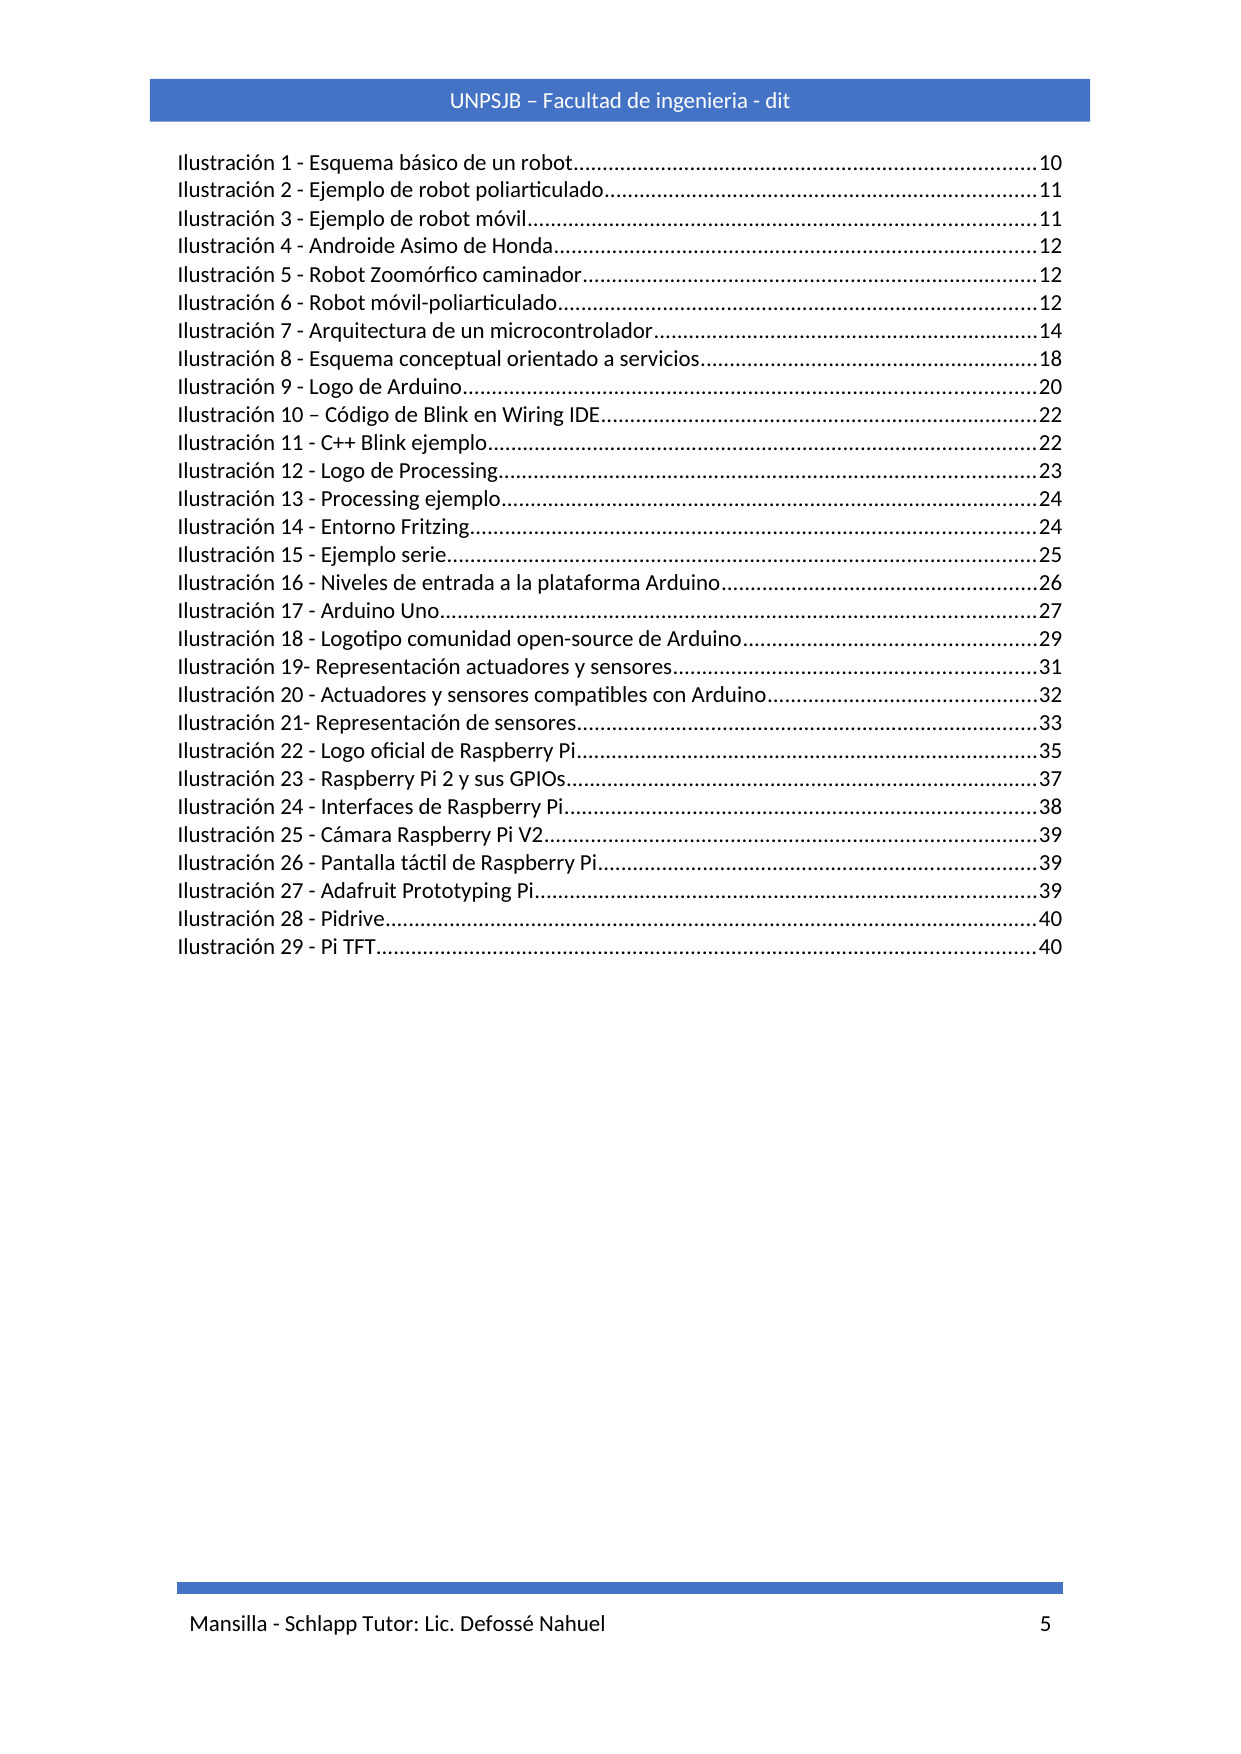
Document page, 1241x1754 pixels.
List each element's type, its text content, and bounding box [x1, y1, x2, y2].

text Ilustración 14 - Entorno Fritzing 24 [177, 512, 1063, 540]
text Ilustración 8 - Esquema conceptual orientado a servicios 18 [177, 344, 1063, 372]
text Ilustración 3 - Ejemplo de robot móvil 11 [177, 204, 1063, 232]
text Ilustración 10 – Código de Blink en Wiring IDE 22 [177, 400, 1063, 428]
text Ilustración 15 - Ejemplo serie 25 [177, 540, 1063, 568]
text Ilustración 26 - Pantalla táctil de Raspberry Pi 39 [177, 848, 1063, 876]
text Ilustración 23 - Raspberry Pi 2 y sus GPIOs 37 [177, 764, 1063, 792]
text Ilustración 12 - Logo de Processing 23 [177, 456, 1063, 484]
text Ilustración 1 - Esquema básico de un robot 10 [177, 148, 1063, 176]
text Ilustración 5 - Robot Zoomórfico caminador 12 [177, 260, 1063, 288]
text Ilustración 25 - Cámara Raspberry Pi V2 39 [177, 820, 1063, 848]
text Ilustración 18 - Logotipo comunidad open-source de Arduino 29 [177, 624, 1063, 652]
text Ilustración 9 - Logo de Arduino 20 [177, 372, 1063, 400]
text Ilustración 29 - Pi TFT 40 [177, 932, 1063, 960]
text Ilustración 13 - Processing ejemplo 24 [177, 484, 1063, 512]
text Ilustración 2 - Ejemplo de robot poliarticulado 11 [177, 176, 1063, 204]
text Ilustración 7 - Arquitectura de un microcontrolador 14 [177, 316, 1063, 344]
text Ilustración 17 - Arduino Uno 27 [177, 596, 1063, 624]
text Ilustración 6 - Robot móvil-poliarticulado 12 [177, 288, 1063, 316]
text Ilustración 4 - Androide Asimo de Honda 12 [177, 232, 1063, 260]
text Ilustración 21- Representación de sensores 33 [177, 708, 1063, 736]
text Ilustración 11 - C++ Blink ejemplo 22 [177, 428, 1063, 456]
text Ilustración 22 - Logo oficial de Raspberry Pi 35 [177, 736, 1063, 764]
text Ilustración 28 - Pidrive 40 [177, 904, 1063, 932]
text Ilustración 24 - Interfaces de Raspberry Pi 38 [177, 792, 1063, 820]
text Ilustración 20 - Actuadores y sensores compatibles con Arduino 32 [177, 680, 1063, 708]
text Ilustración 16 - Niveles de entrada a la plataforma Arduino 26 [177, 568, 1063, 596]
text Ilustración 19- Representación actuadores y sensores 31 [177, 652, 1063, 680]
text Ilustración 27 - Adafruit Prototyping Pi 39 [177, 876, 1063, 904]
